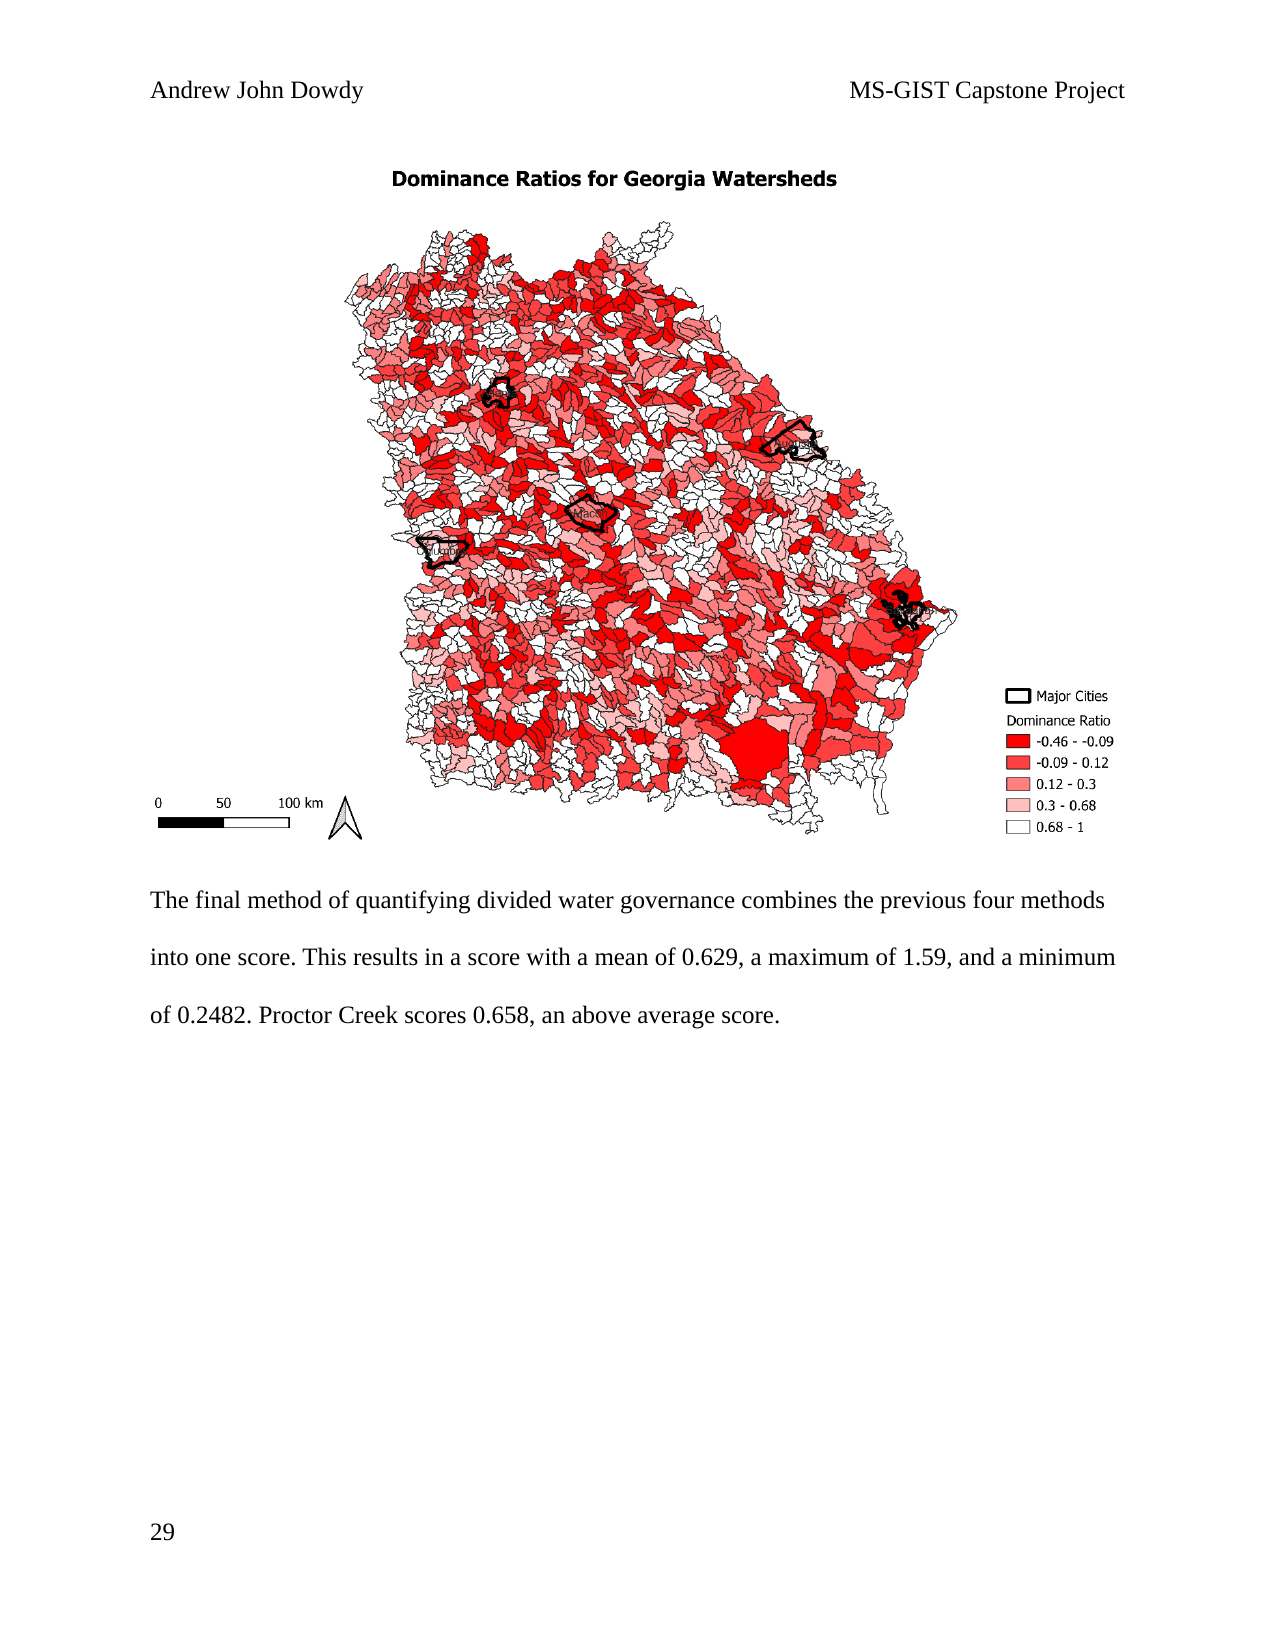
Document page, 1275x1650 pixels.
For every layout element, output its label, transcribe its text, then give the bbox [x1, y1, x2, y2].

picture [150, 150, 1125, 840]
text The final method of quantifying divided water governance combines the previous four methods into one score. This results in a score with a mean of 0.629, a maximum of 1.59, and a minimum of 0.2482. Proctor Creek scores 0.658, an above average score. [150, 885, 1125, 1029]
